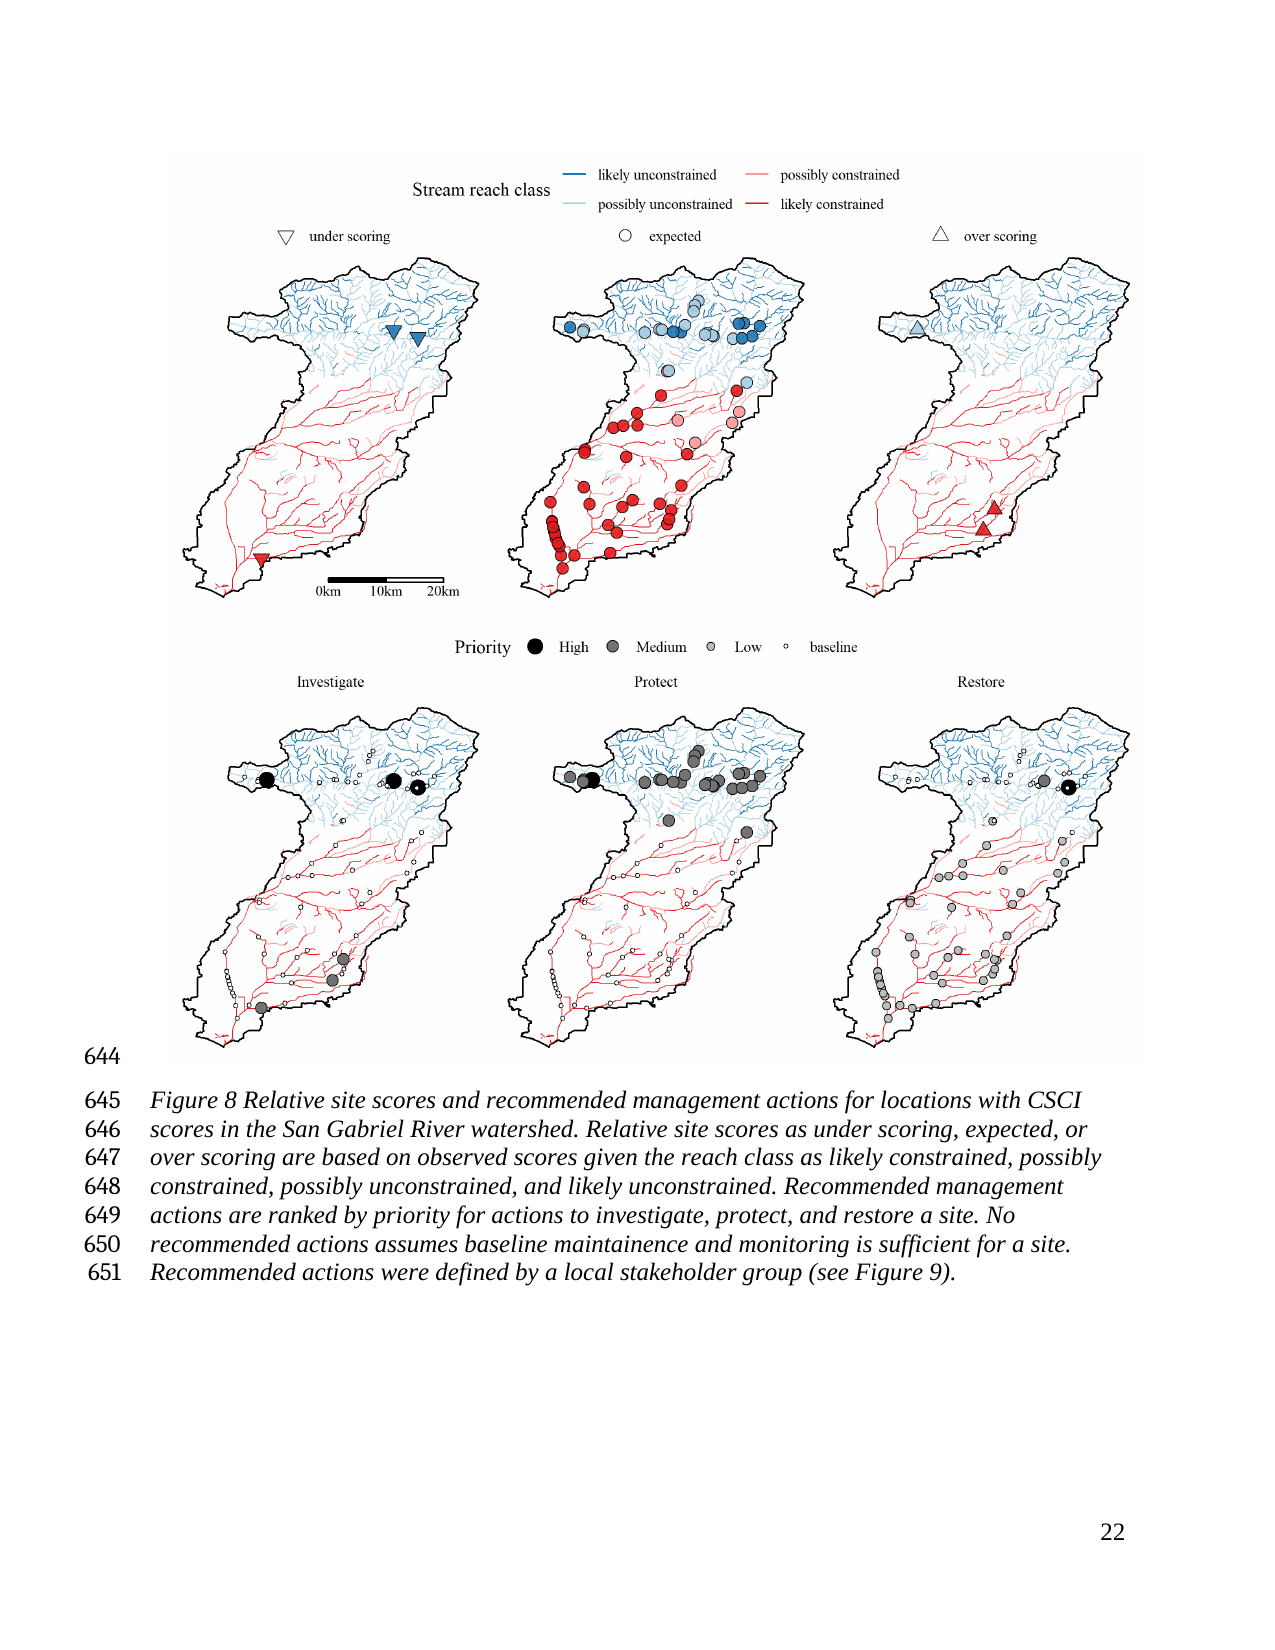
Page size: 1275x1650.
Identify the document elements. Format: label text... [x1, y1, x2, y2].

text Figure 8 Relative site scores and recommended management actions for locations with CSCI scores in the San Gabriel River watershed. Relative site scores as under scoring, expected, or over scoring are based on observed scores given the reach class as likely constrained, possibly constrained, possibly unconstrained, and likely unconstrained. Recommended management actions are ranked by priority for actions to investigate, protect, and restore a site. No recommended actions assumes baseline maintainence and monitoring is sufficient for a site. Recommended actions were defined by a local stakeholder group (see Figure 9). [150, 1085, 1125, 1286]
picture [168, 150, 1144, 1064]
